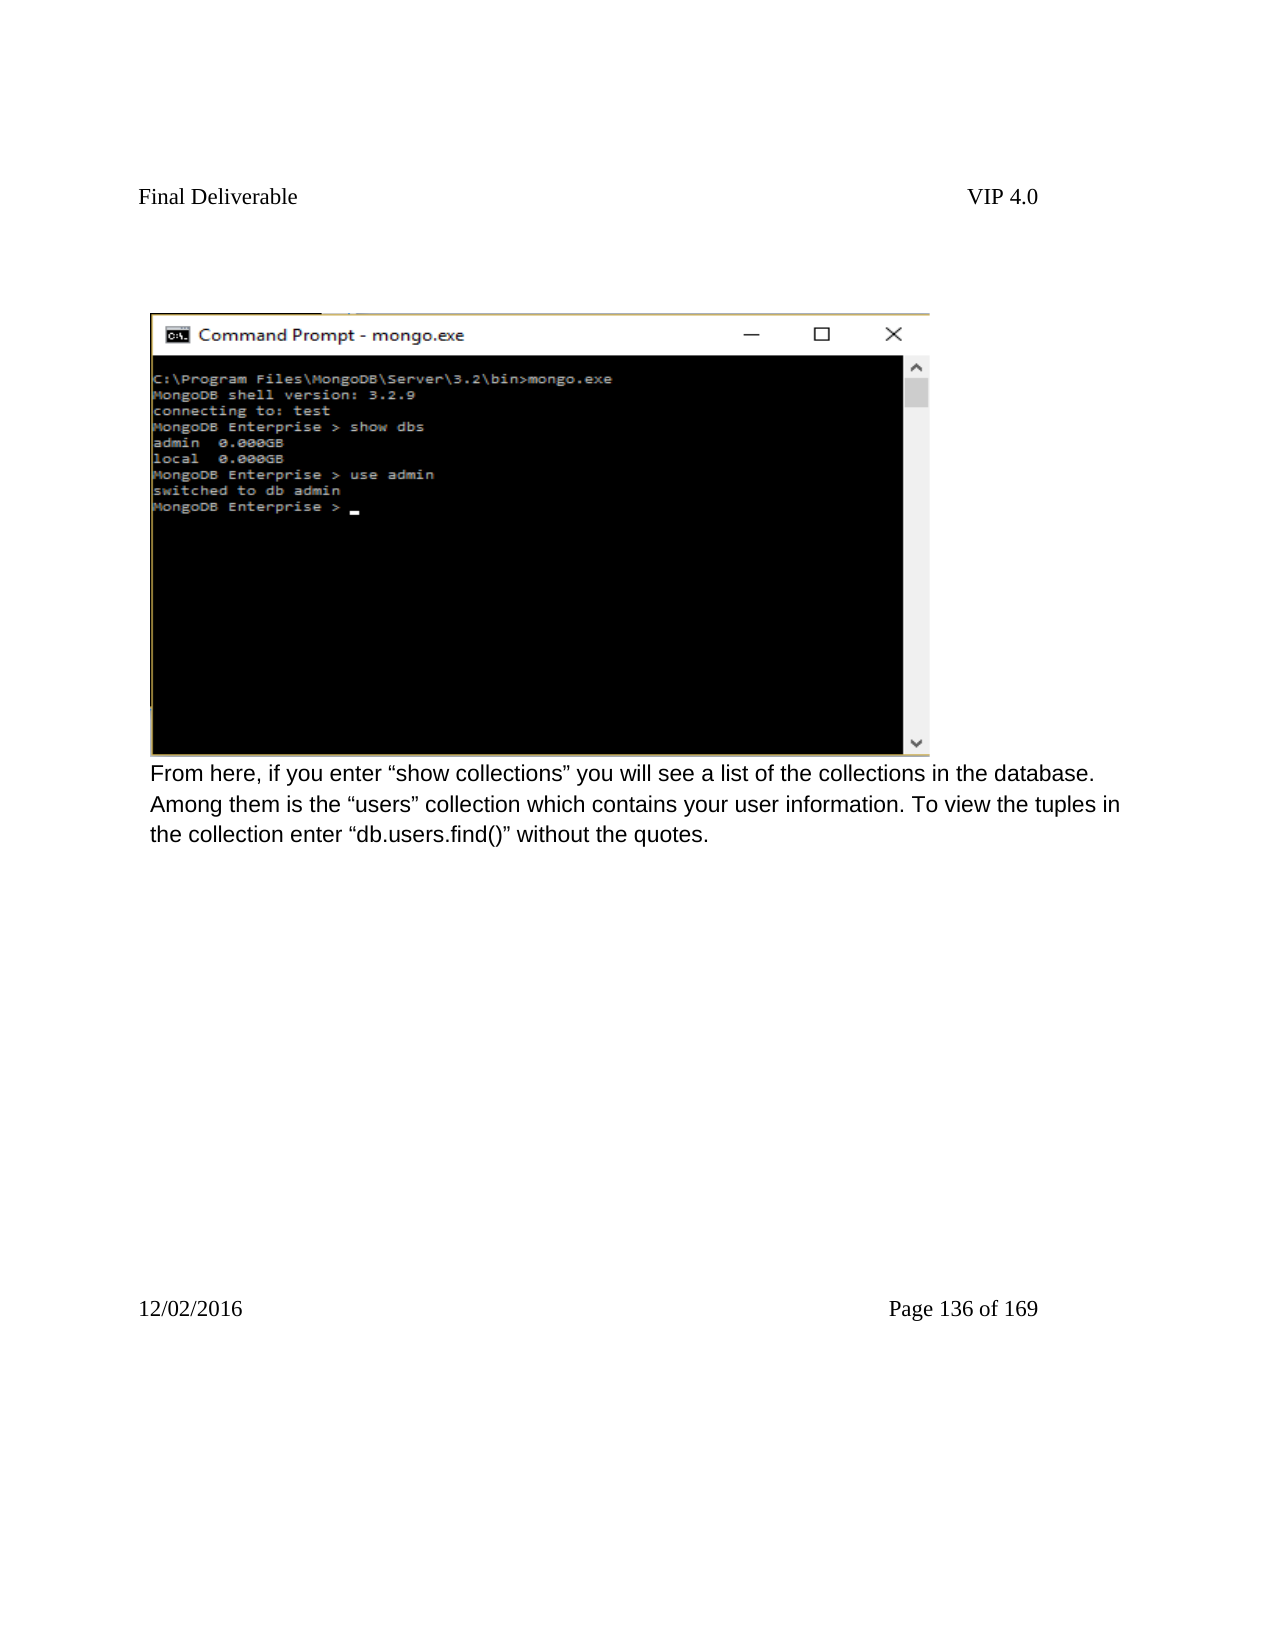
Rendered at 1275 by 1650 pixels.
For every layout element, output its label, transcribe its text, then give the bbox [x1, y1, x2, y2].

picture [150, 313, 930, 757]
text From here, if you enter “show collections” you will see a list of the collections in the database. Among them is the “users” collection which contains your user information. To view the tuples in the collection enter “db.users.find()” without the quotes. [150, 760, 1125, 847]
